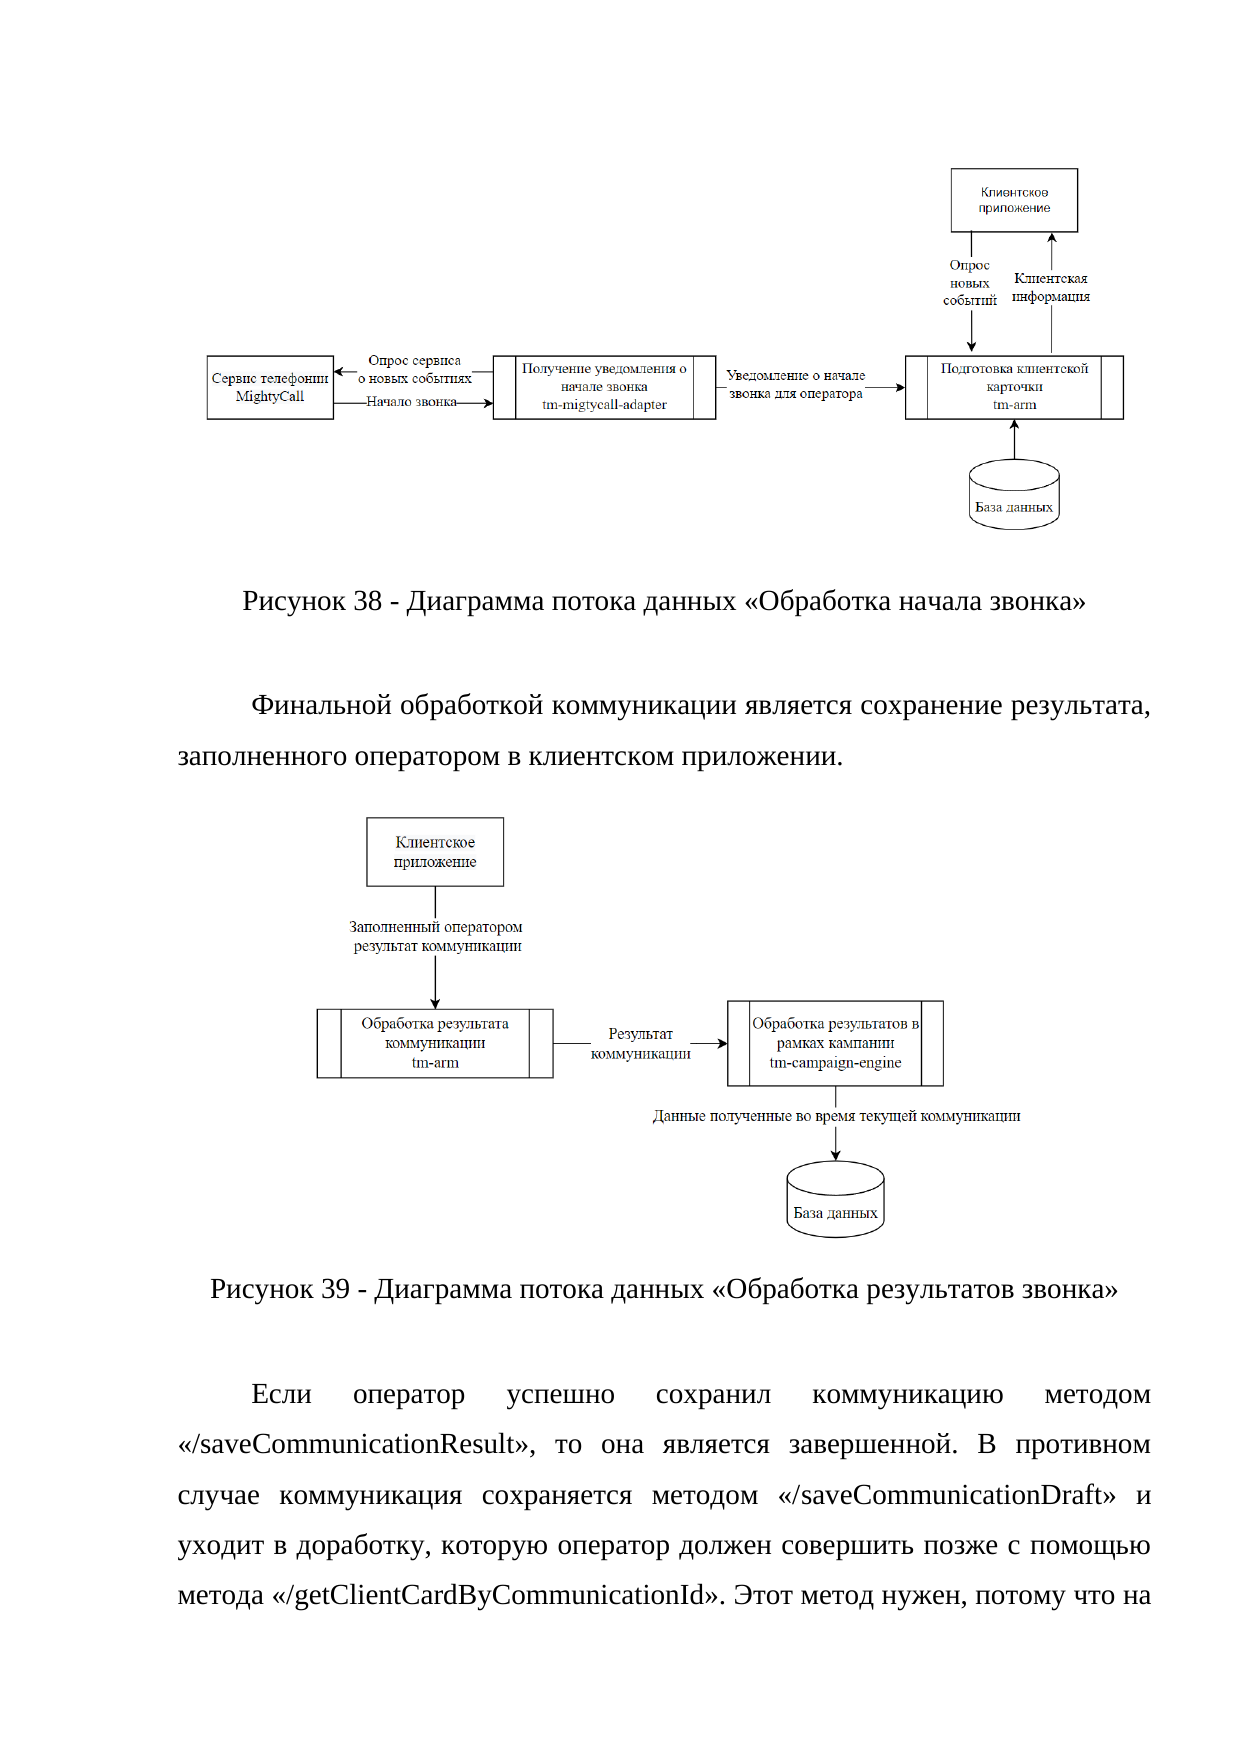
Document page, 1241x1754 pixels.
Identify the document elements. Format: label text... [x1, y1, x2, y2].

picture [298, 808, 1031, 1255]
picture [195, 118, 1134, 566]
text Рисунок 39 - Диаграмма потока данных «Обработка результатов звонка» [177, 1272, 1152, 1305]
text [177, 1376, 1152, 1611]
text Рисунок 38 - Диаграмма потока данных «Обработка начала звонка» [177, 583, 1152, 616]
text Финальной обработкой коммуникации является сохранение результата, заполненного оператором в клиентском приложении. [177, 687, 1152, 771]
